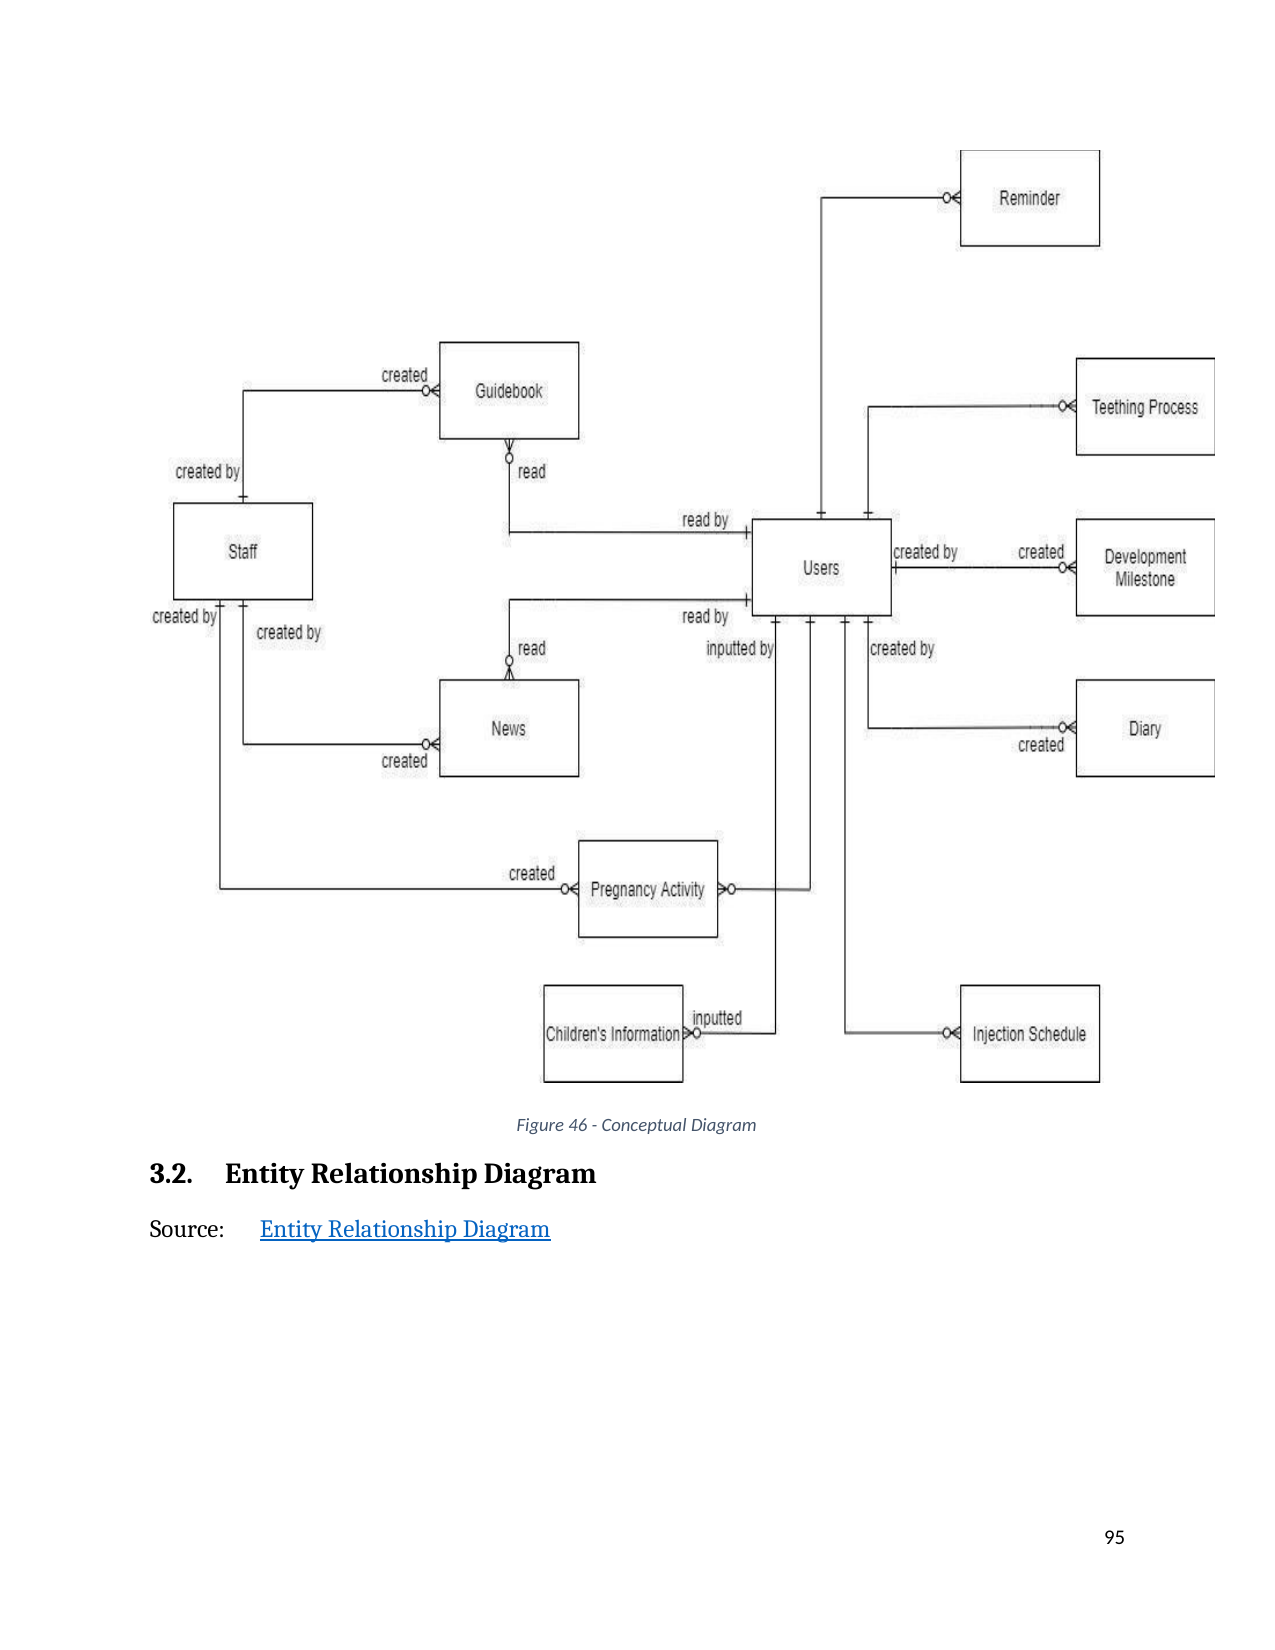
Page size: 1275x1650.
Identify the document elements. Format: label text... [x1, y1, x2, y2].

text Source: Entity Relationship Diagram [150, 1215, 1125, 1244]
picture [150, 150, 1215, 1083]
subtitle 3.2. Entity Relationship Diagram [150, 1157, 1125, 1191]
text Figure 46 - Conceptual Diagram [150, 1114, 1125, 1137]
